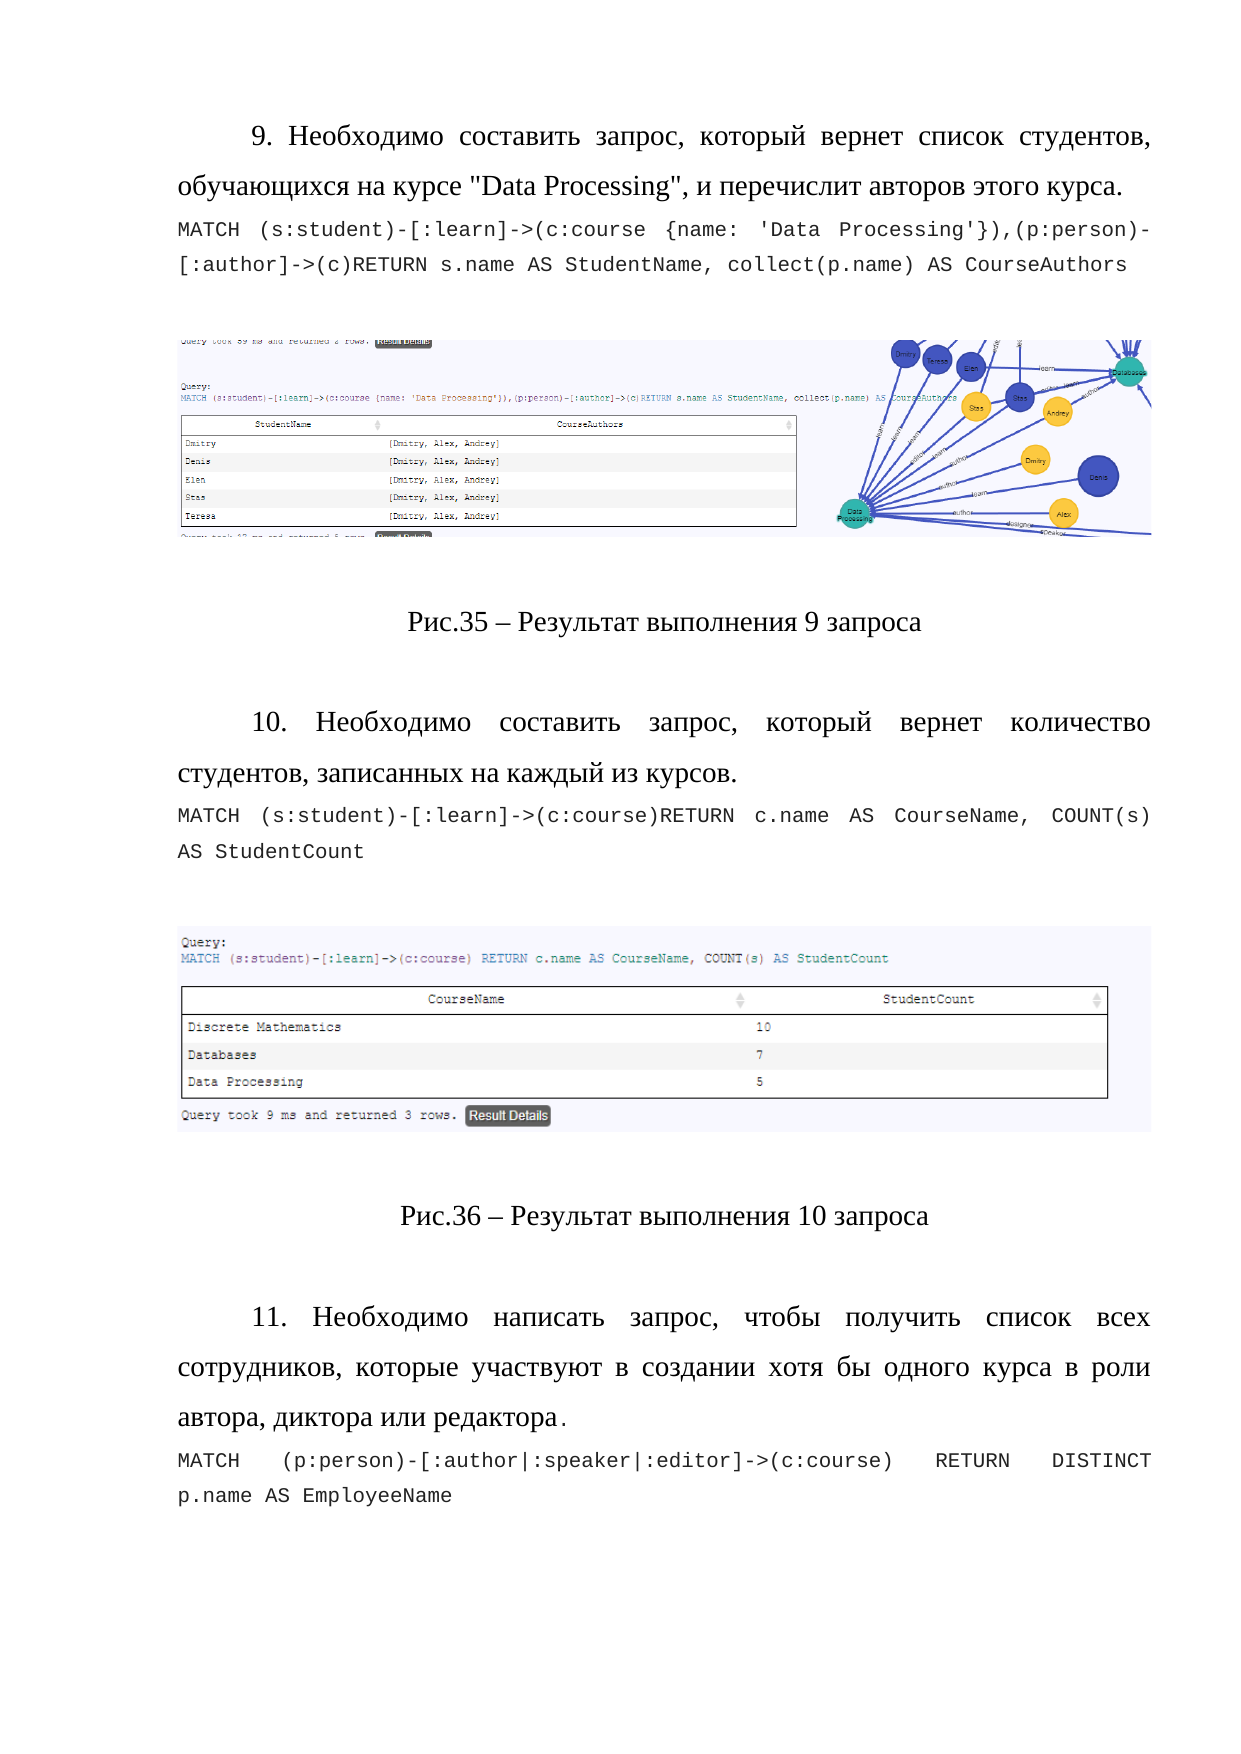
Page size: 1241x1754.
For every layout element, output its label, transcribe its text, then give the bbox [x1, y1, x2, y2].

text MATCH (s:student)-[:learn]->(c:course {name: 'Data Processing'}),(p:person)-[:author]->(c)RETURN s.name AS StudentName, collect(p.name) AS CourseAuthors [177, 219, 1152, 278]
text 9. Необходимо составить запрос, который вернет список студентов, обучающихся на курсе "Data Processing", и перечислит авторов этого курса. [177, 118, 1152, 202]
text MATCH (p:person)-[:author|:speaker|:editor]->(c:course) RETURN DISTINCT p.name AS EmployeeName [177, 1450, 1152, 1509]
text 11. Необходимо написать запрос, чтобы получить список всех сотрудников, которые участвуют в создании хотя бы одного курса в роли автора, диктора или редактора. [177, 1299, 1152, 1433]
text Рис.35 – Результат выполнения 9 запроса [177, 604, 1152, 637]
text Рис.36 – Результат выполнения 10 запроса [177, 1198, 1152, 1232]
text 10. Необходимо составить запрос, который вернет количество студентов, записанных на каждый из курсов. [177, 704, 1152, 788]
picture [177, 926, 1152, 1132]
picture [177, 340, 1152, 537]
text MATCH (s:student)-[:learn]->(c:course)RETURN c.name AS CourseName, COUNT(s) AS StudentCount [177, 805, 1152, 864]
